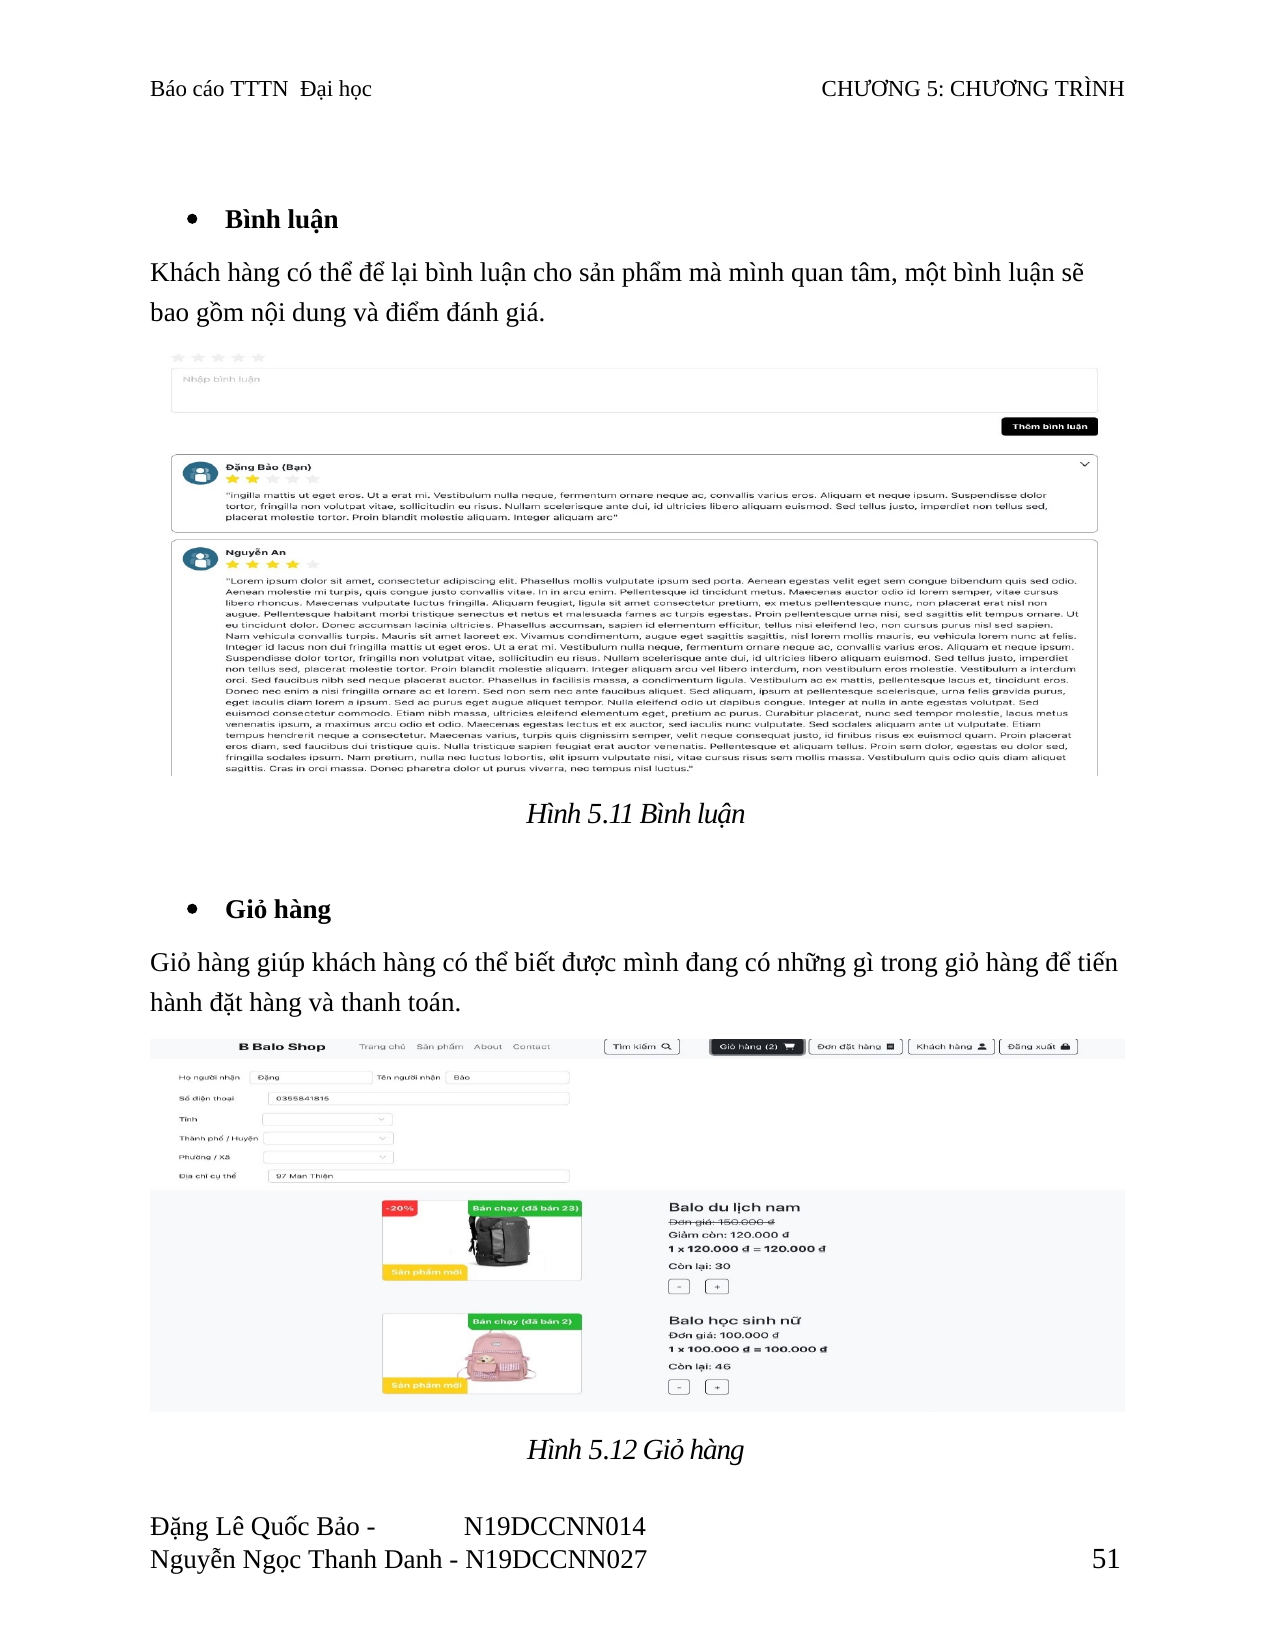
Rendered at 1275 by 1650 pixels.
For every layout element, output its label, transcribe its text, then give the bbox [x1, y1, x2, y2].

picture [150, 1039, 1125, 1412]
title Hình 5.11 Bình luận [150, 796, 1125, 830]
list Giỏ hàng [187, 893, 1125, 924]
text Giỏ hàng giúp khách hàng có thể biết được mình đang có những gì trong giỏ hàng để tiến hành đặt hàng và thanh toán. [150, 946, 1125, 1018]
list Bình luận [187, 203, 1125, 234]
text Khách hàng có thể để lại bình luận cho sản phẩm mà mình quan tâm, một bình luận sẽ bao gồm nội dung và điểm đánh giá. [150, 256, 1125, 328]
picture [150, 349, 1125, 776]
title Hình 5.12 Giỏ hàng [150, 1432, 1125, 1466]
